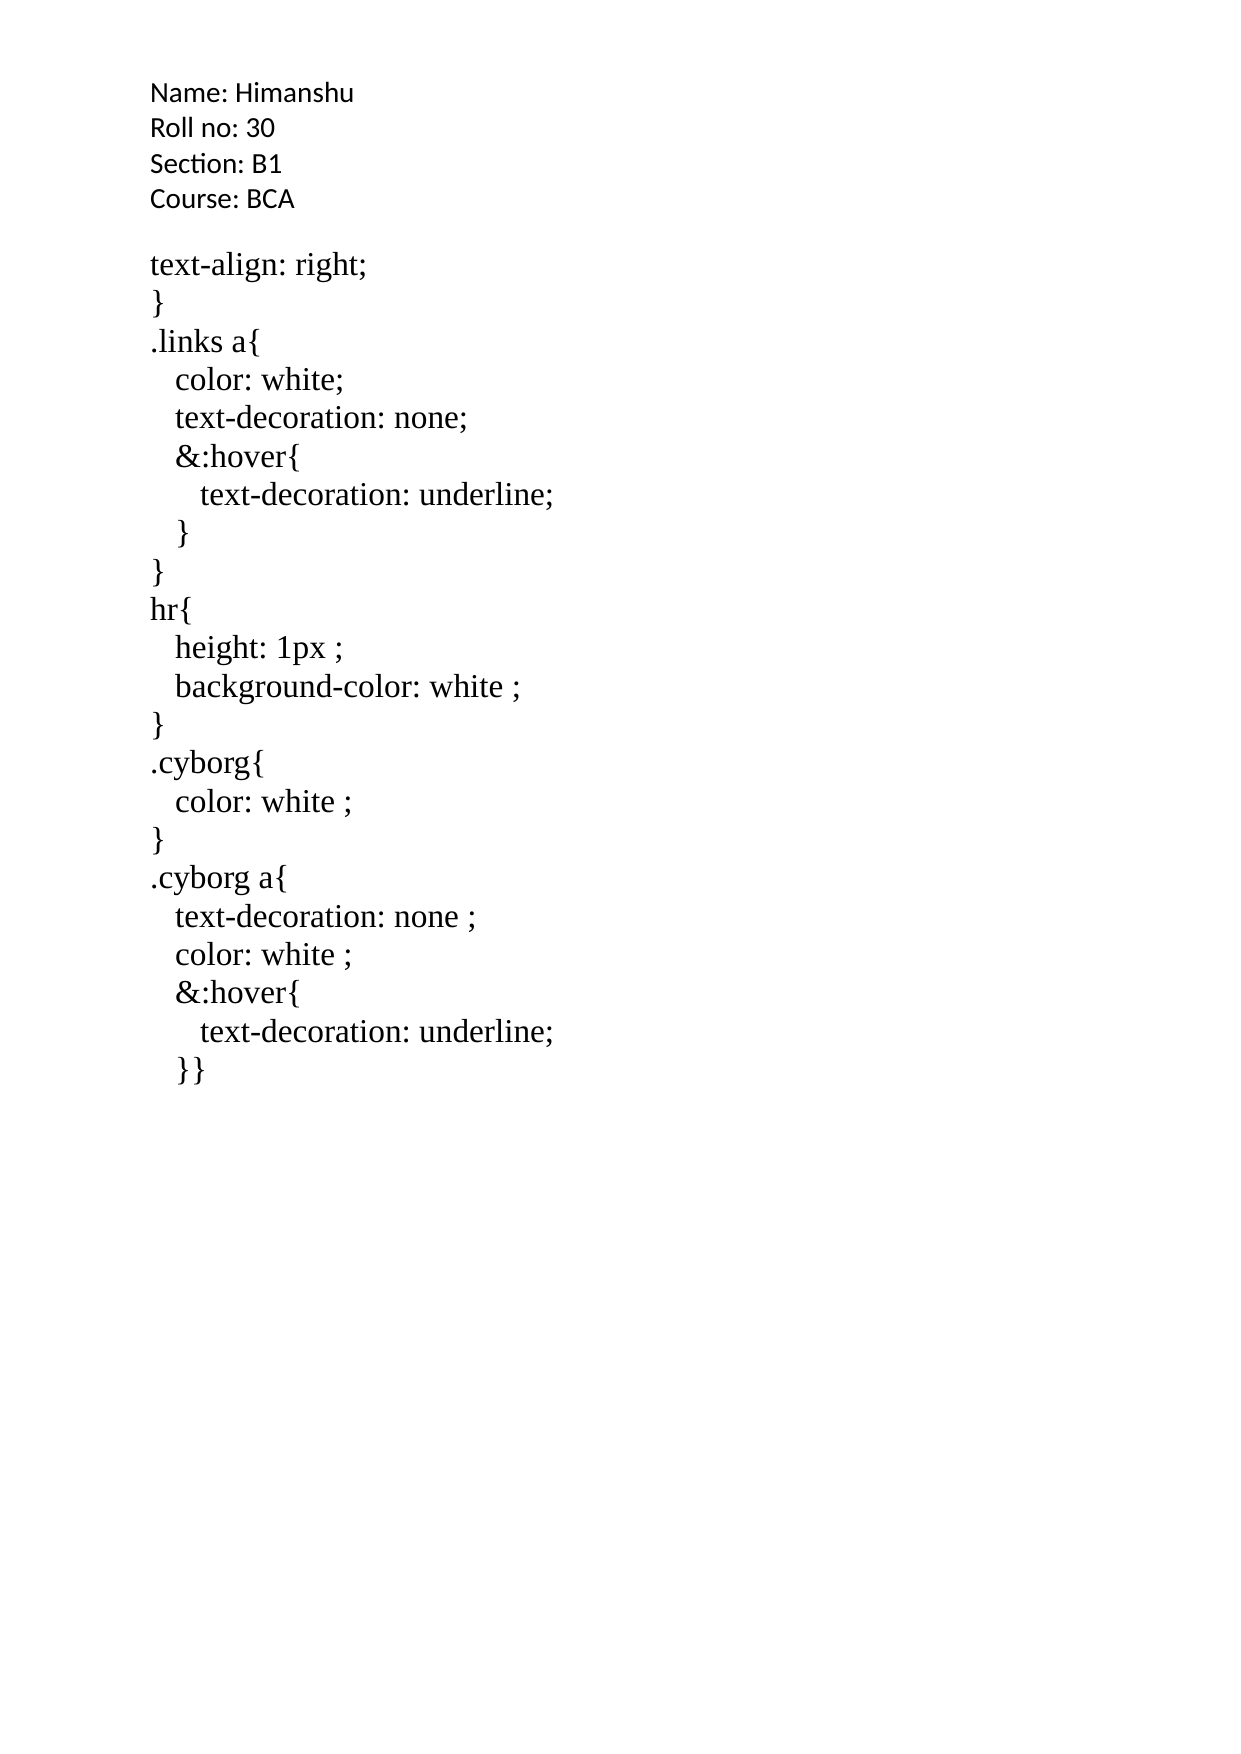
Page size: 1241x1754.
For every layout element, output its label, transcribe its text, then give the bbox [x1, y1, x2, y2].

text } [150, 551, 1090, 589]
text }} [150, 1049, 1090, 1088]
text text-align: right; [150, 244, 1090, 283]
text &:hover{ [150, 973, 1090, 1011]
text color: white ; [150, 781, 1090, 819]
text text-decoration: underline; [150, 474, 1090, 513]
text .cyborg{ [150, 743, 1090, 781]
text } [150, 283, 1090, 321]
text color: white; [150, 359, 1090, 398]
text text-decoration: none; [150, 398, 1090, 436]
text } [150, 704, 1090, 743]
text background-color: white ; [150, 666, 1090, 704]
text .links a{ [150, 321, 1090, 359]
text } [150, 819, 1090, 858]
text text-decoration: underline; [150, 1011, 1090, 1049]
text &:hover{ [150, 436, 1090, 474]
text color: white ; [150, 934, 1090, 973]
text .cyborg a{ [150, 858, 1090, 896]
text hr{ [150, 589, 1090, 628]
text } [150, 513, 1090, 551]
text height: 1px ; [150, 628, 1090, 666]
text text-decoration: none ; [150, 896, 1090, 934]
